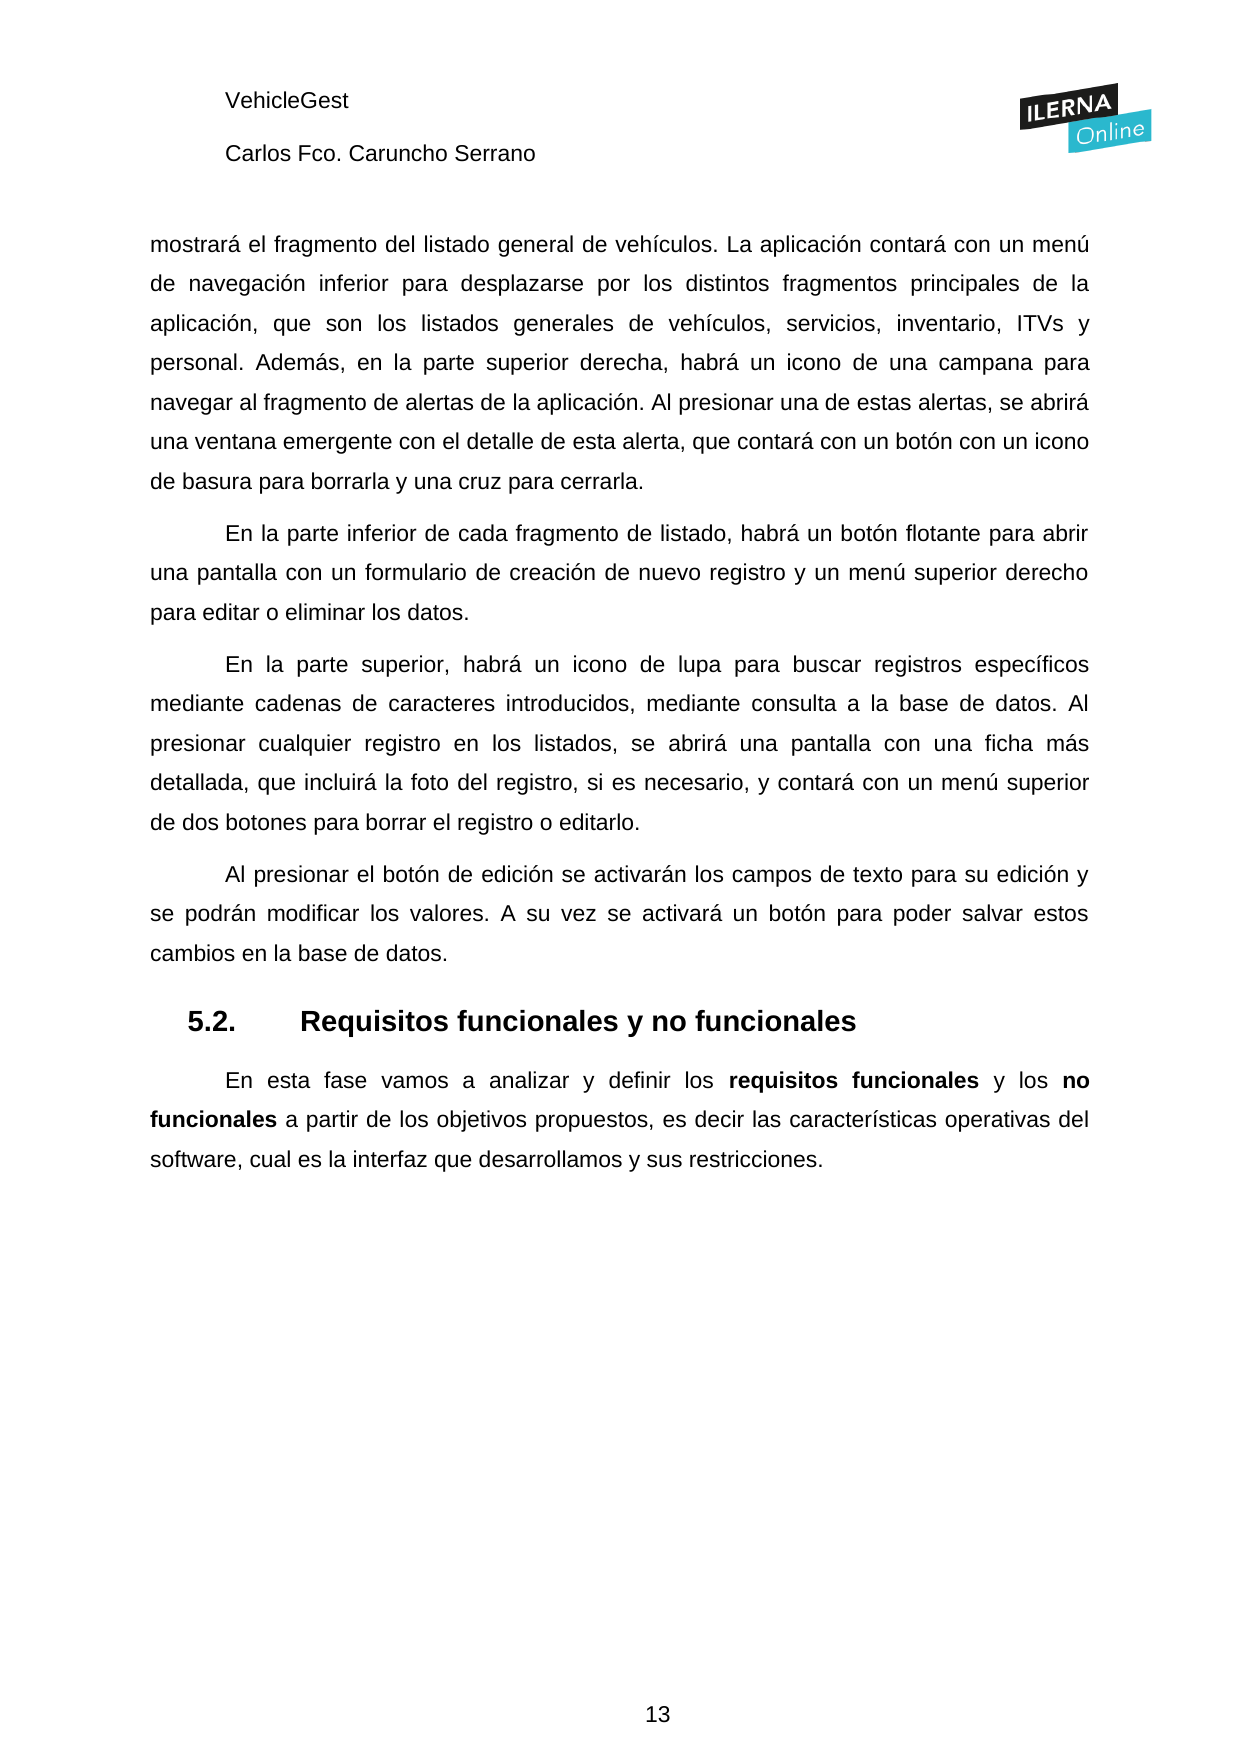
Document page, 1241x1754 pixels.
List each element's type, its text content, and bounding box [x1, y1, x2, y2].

subtitle Requisitos funcionales y no funcionales [187, 1004, 1090, 1038]
text En la parte superior, habrá un icono de lupa para buscar registros específicos mediante cadenas de caracteres introducidos, mediante consulta a la base de datos. Al presionar cualquier registro en los listados, se abrirá una pantalla con una ficha más detallada, que incluirá la foto del registro, si es necesario, y contará con un menú superior de dos botones para borrar el registro o editarlo. [150, 651, 1090, 835]
text Al presionar el botón de edición se activarán los campos de texto para su edición y se podrán modificar los valores. A su vez se activará un botón para poder salvar estos cambios en la base de datos. [150, 861, 1090, 966]
text En esta fase vamos a analizar y definir los requisitos funcionales y los no funcionales a partir de los objetivos propuestos, es decir las características operativas del software, cual es la interfaz que desarrollamos y sus restricciones. [150, 1067, 1090, 1172]
text En la parte inferior de cada fragmento de listado, habrá un botón flotante para abrir una pantalla con un formulario de creación de nuevo registro y un menú superior derecho para editar o eliminar los datos. [150, 520, 1090, 625]
picture [1020, 83, 1152, 153]
